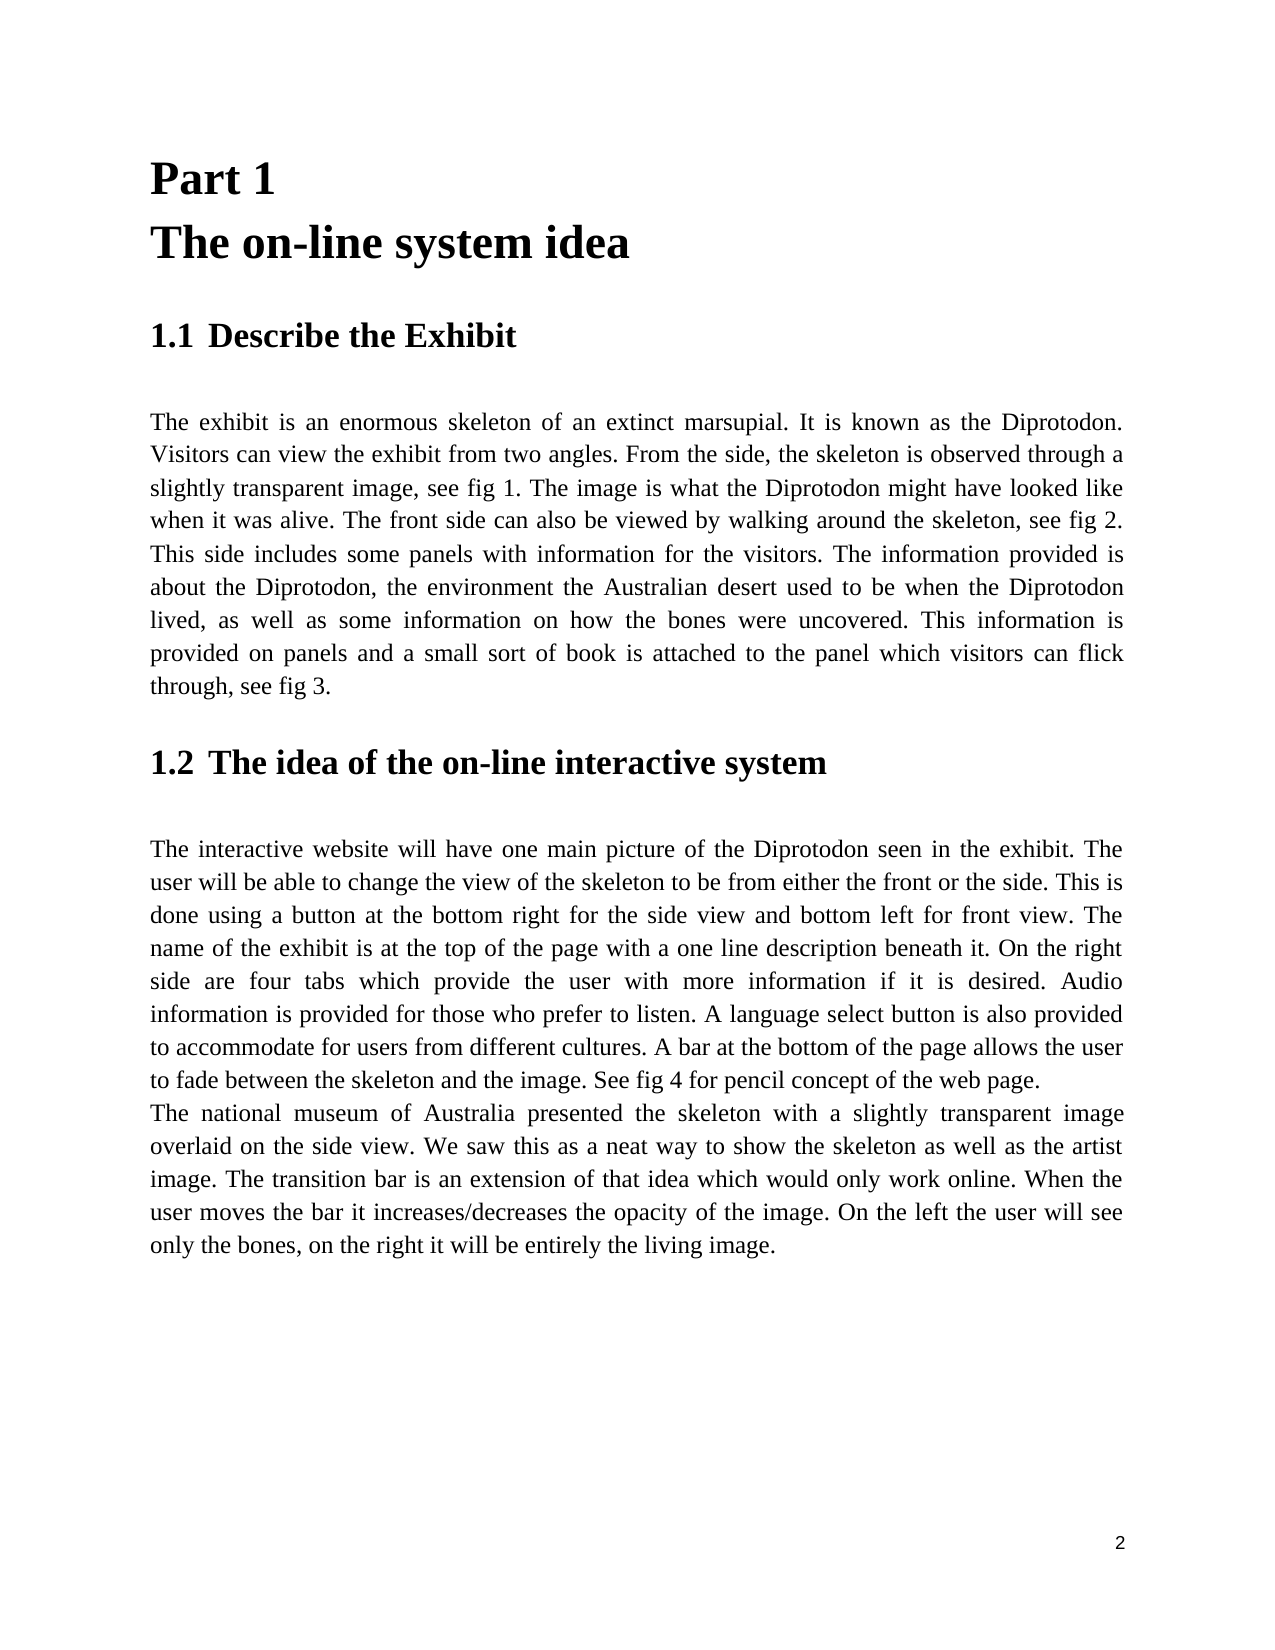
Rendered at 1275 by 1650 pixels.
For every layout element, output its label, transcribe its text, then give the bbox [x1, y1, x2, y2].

text The national museum of Australia presented the skeleton with a slightly transparent image overlaid on the side view. We saw this as a neat way to show the skeleton as well as the artist image. The transition bar is an extension of that idea which would only work online. When the user moves the bar it increases/decreases the opacity of the image. On the left the user will see only the bones, on the right it will be entirely the living image. [150, 1098, 1125, 1259]
subtitle Describe the Exhibit [150, 314, 1125, 355]
subtitle Part 1 [150, 150, 1125, 205]
text The interactive website will have one main picture of the Diprotodon seen in the exhibit. The user will be able to change the view of the skeleton to be from either the front or the side. This is done using a button at the bottom right for the side view and bottom left for front view. The name of the exhibit is at the top of the page with a one line description beneath it. On the right side are four tabs which provide the user with more information if it is desired. Audio information is provided for those who prefer to listen. A language select button is also provided to accommodate for users from different cultures. A bar at the bottom of the page allows the user to fade between the skeleton and the image. See fig 4 for pencil concept of the web page. [150, 834, 1125, 1093]
subtitle The idea of the on-line interactive system [150, 741, 1125, 782]
subtitle The on-line system idea [150, 213, 1125, 268]
text The exhibit is an enormous skeleton of an extinct marsupial. It is known as the Diprotodon. Visitors can view the exhibit from two angles. From the side, the skeleton is observed through a slightly transparent image, see fig 1. The image is what the Diprotodon might have looked like when it was alive. The front side can also be viewed by walking around the skeleton, see fig 2. This side includes some panels with information for the visitors. The information provided is about the Diprotodon, the environment the Australian desert used to be when the Diprotodon lived, as well as some information on how the bones were uncovered. This information is provided on panels and a small sort of book is attached to the panel which visitors can flick through, see fig 3. [150, 407, 1125, 699]
